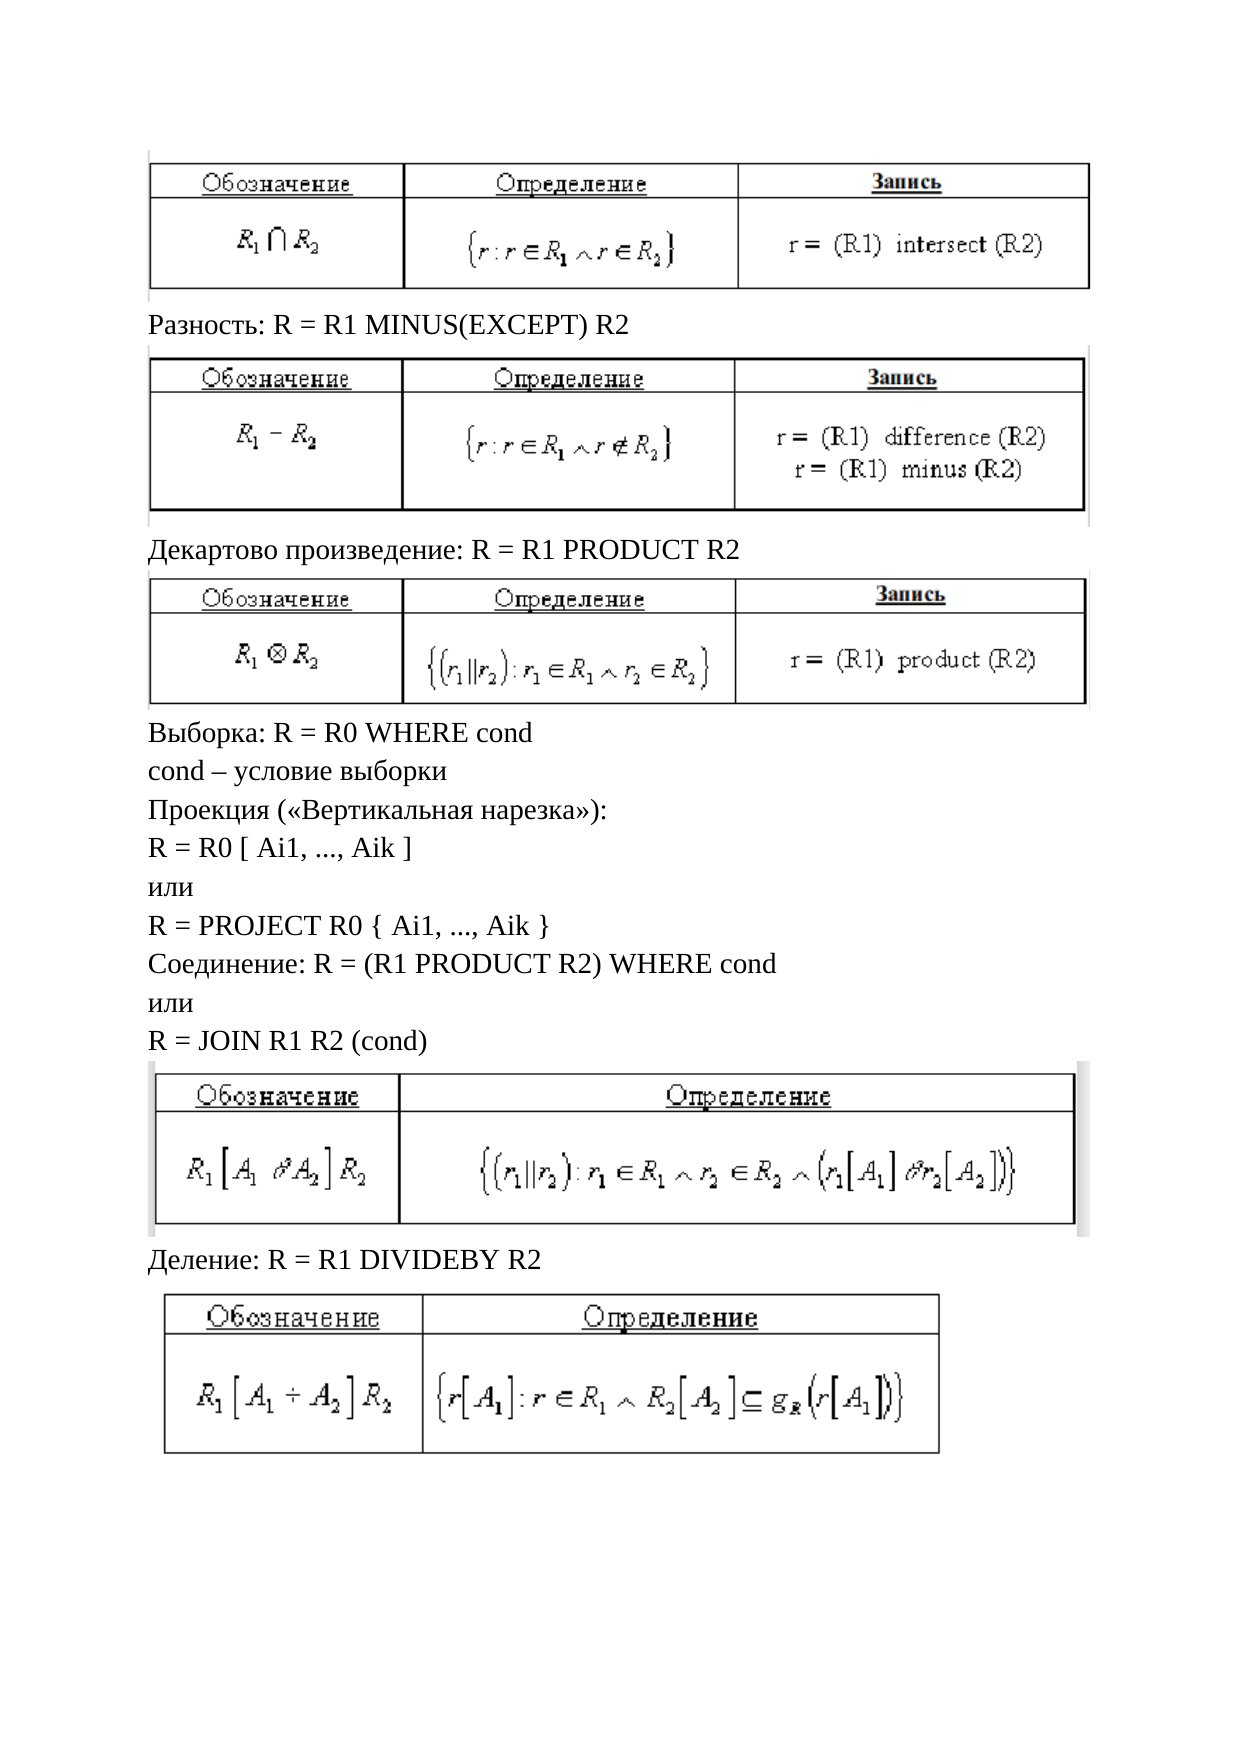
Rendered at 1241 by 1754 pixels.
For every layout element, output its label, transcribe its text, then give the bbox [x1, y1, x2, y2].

text R = R0 [ Ai1, ..., Aik ] [148, 831, 1090, 864]
picture [147, 150, 1091, 302]
text Выборка: R = R0 WHERE cond [148, 715, 1090, 748]
text Деление: R = R1 DIVIDEBY R2 [148, 1242, 1090, 1275]
text или [148, 985, 1090, 1018]
picture [147, 1061, 1091, 1237]
text Проекция («Вертикальная нарезка»): [148, 792, 1090, 826]
text или [148, 869, 1090, 903]
picture [147, 345, 1091, 527]
text cond – условие выборки [148, 753, 1090, 787]
text R = JOIN R1 R2 (cond) [148, 1023, 1090, 1057]
text R = PROJECT R0 { Ai1, ..., Aik } [148, 908, 1090, 941]
picture [147, 1280, 951, 1465]
picture [147, 570, 1091, 710]
text Соединение: R = (R1 PRODUCT R2) WHERE cond [148, 946, 1090, 980]
text Декартово произведение: R = R1 PRODUCT R2 [148, 532, 1090, 565]
text Разность: R = R1 MINUS(EXCEPT) R2 [148, 307, 1090, 341]
